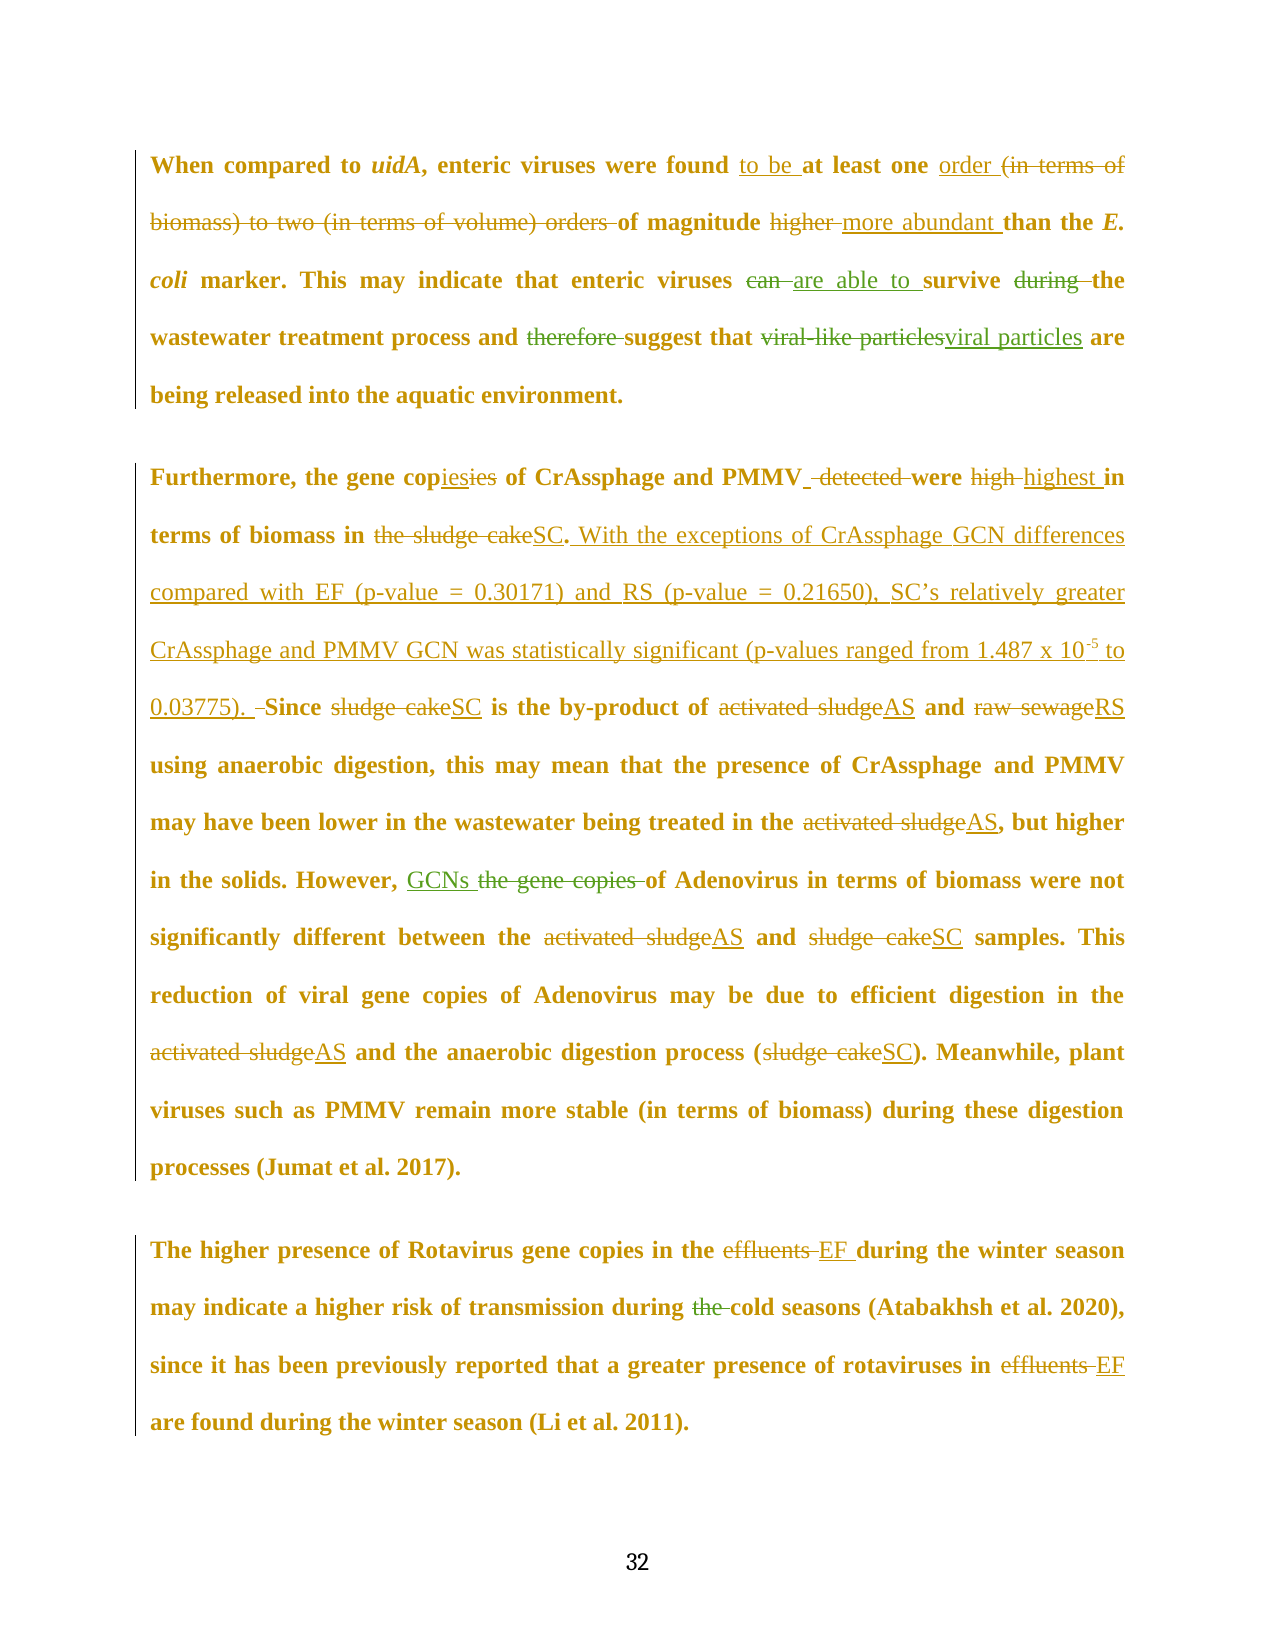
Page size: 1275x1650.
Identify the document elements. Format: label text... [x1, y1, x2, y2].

text The higher presence of Rotavirus gene copies in the during the winter season may indicate a higher risk of transmission during cold seasons (Atabakhsh et al. 2020), since it has been previously reported that a greater presence of rotaviruses in are found during the winter season (Li et al. 2011). [150, 1235, 1125, 1436]
text Furthermore, the gene cop of CrAssphage and PMMVwere in terms of biomass in .Since is the by-product of and using anaerobic digestion, this may mean that the presence of CrAssphage and PMMV may have been lower in the wastewater being treated in the , but higher in the solids. However, of Adenovirus in terms of biomass were not significantly different between the and samples. This reduction of viral gene copies of Adenovirus may be due to efficient digestion in the and the anaerobic digestion process (). Meanwhile, plant viruses such as PMMV remain more stable (in terms of biomass) during these digestion processes (Jumat et al. 2017). [150, 603, 1125, 1181]
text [150, 150, 1125, 409]
text Furthermore, the gene cop of CrAssphage and PMMVwere in terms of biomass in .Since is the by-product of and using anaerobic digestion, this may mean that the presence of CrAssphage and PMMV may have been lower in the wastewater being treated in the , but higher in the solids. However, of Adenovirus in terms of biomass were not significantly different between the and samples. This reduction of viral gene copies of Adenovirus may be due to efficient digestion in the and the anaerobic digestion process (). Meanwhile, plant viruses such as PMMV remain more stable (in terms of biomass) during these digestion processes (Jumat et al. 2017). [150, 462, 1125, 602]
